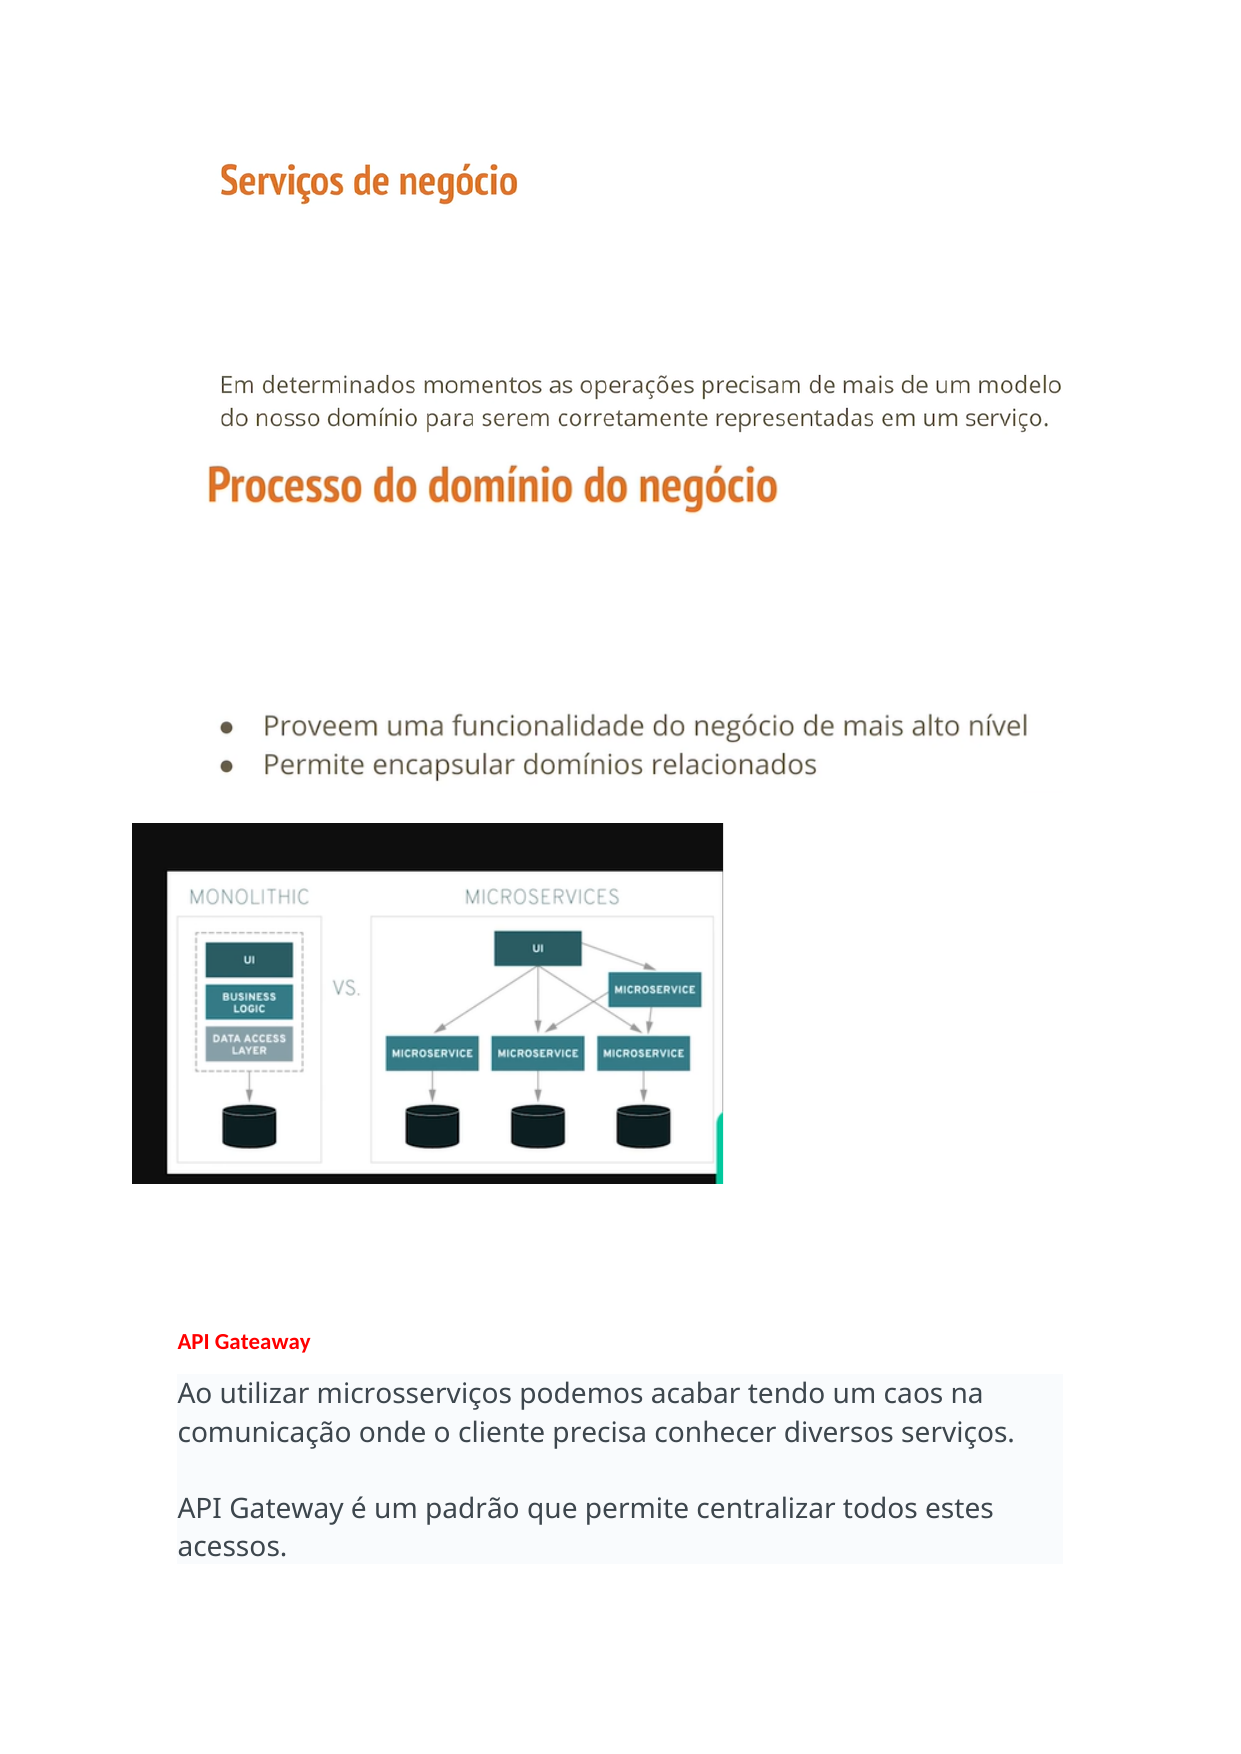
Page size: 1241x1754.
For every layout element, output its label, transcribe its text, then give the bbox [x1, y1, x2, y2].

text API Gateway é um padrão que permite centralizar todos estes acessos. [177, 1488, 1063, 1564]
picture [132, 823, 724, 1184]
picture [177, 437, 1063, 793]
text Ao utilizar microsserviços podemos acabar tendo um caos na comunicação onde o cliente precisa conhecer diversos serviços. [177, 1374, 1063, 1450]
text API Gateaway [177, 1327, 1063, 1355]
picture [177, 147, 1063, 435]
